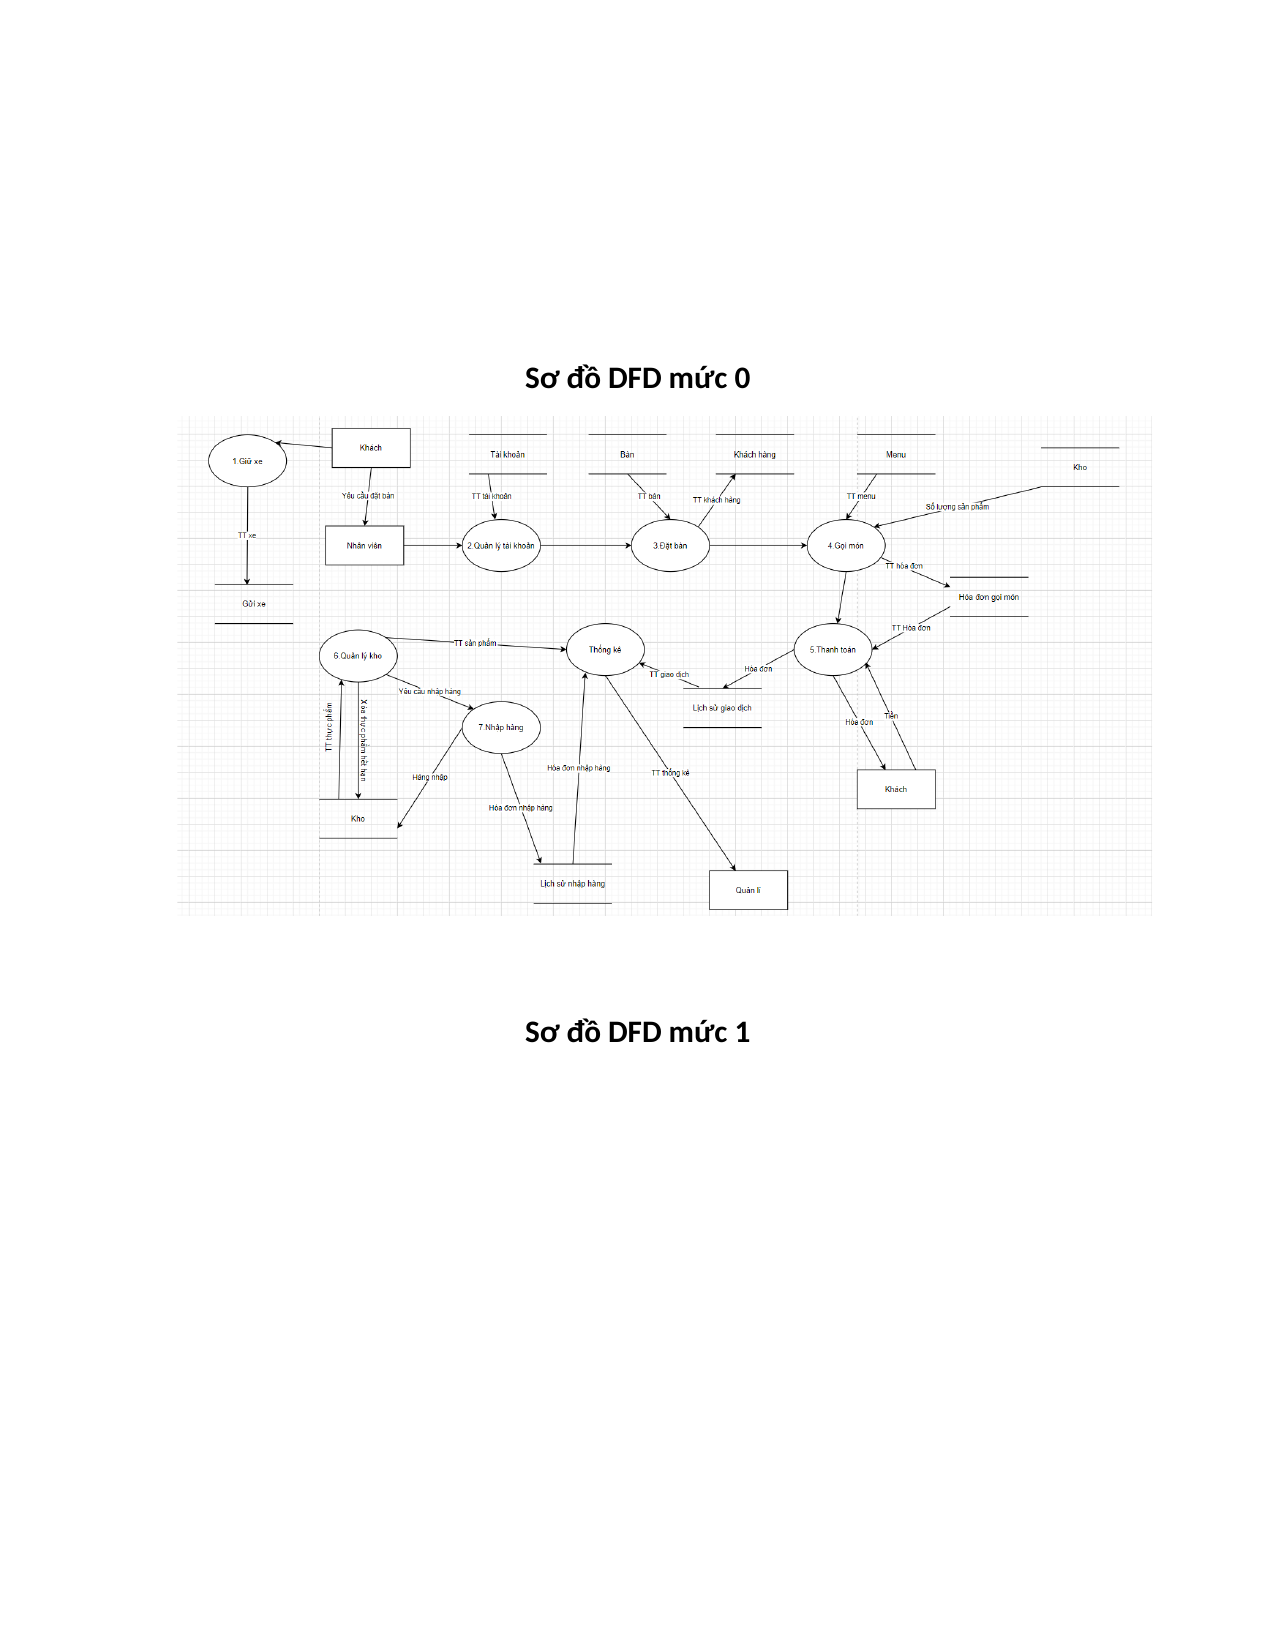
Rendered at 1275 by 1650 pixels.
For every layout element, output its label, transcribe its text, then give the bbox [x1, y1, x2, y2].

picture [177, 416, 1153, 916]
text Sơ đồ DFD mức 0 [177, 358, 1098, 396]
text Sơ đồ DFD mức 1 [177, 1012, 1098, 1050]
